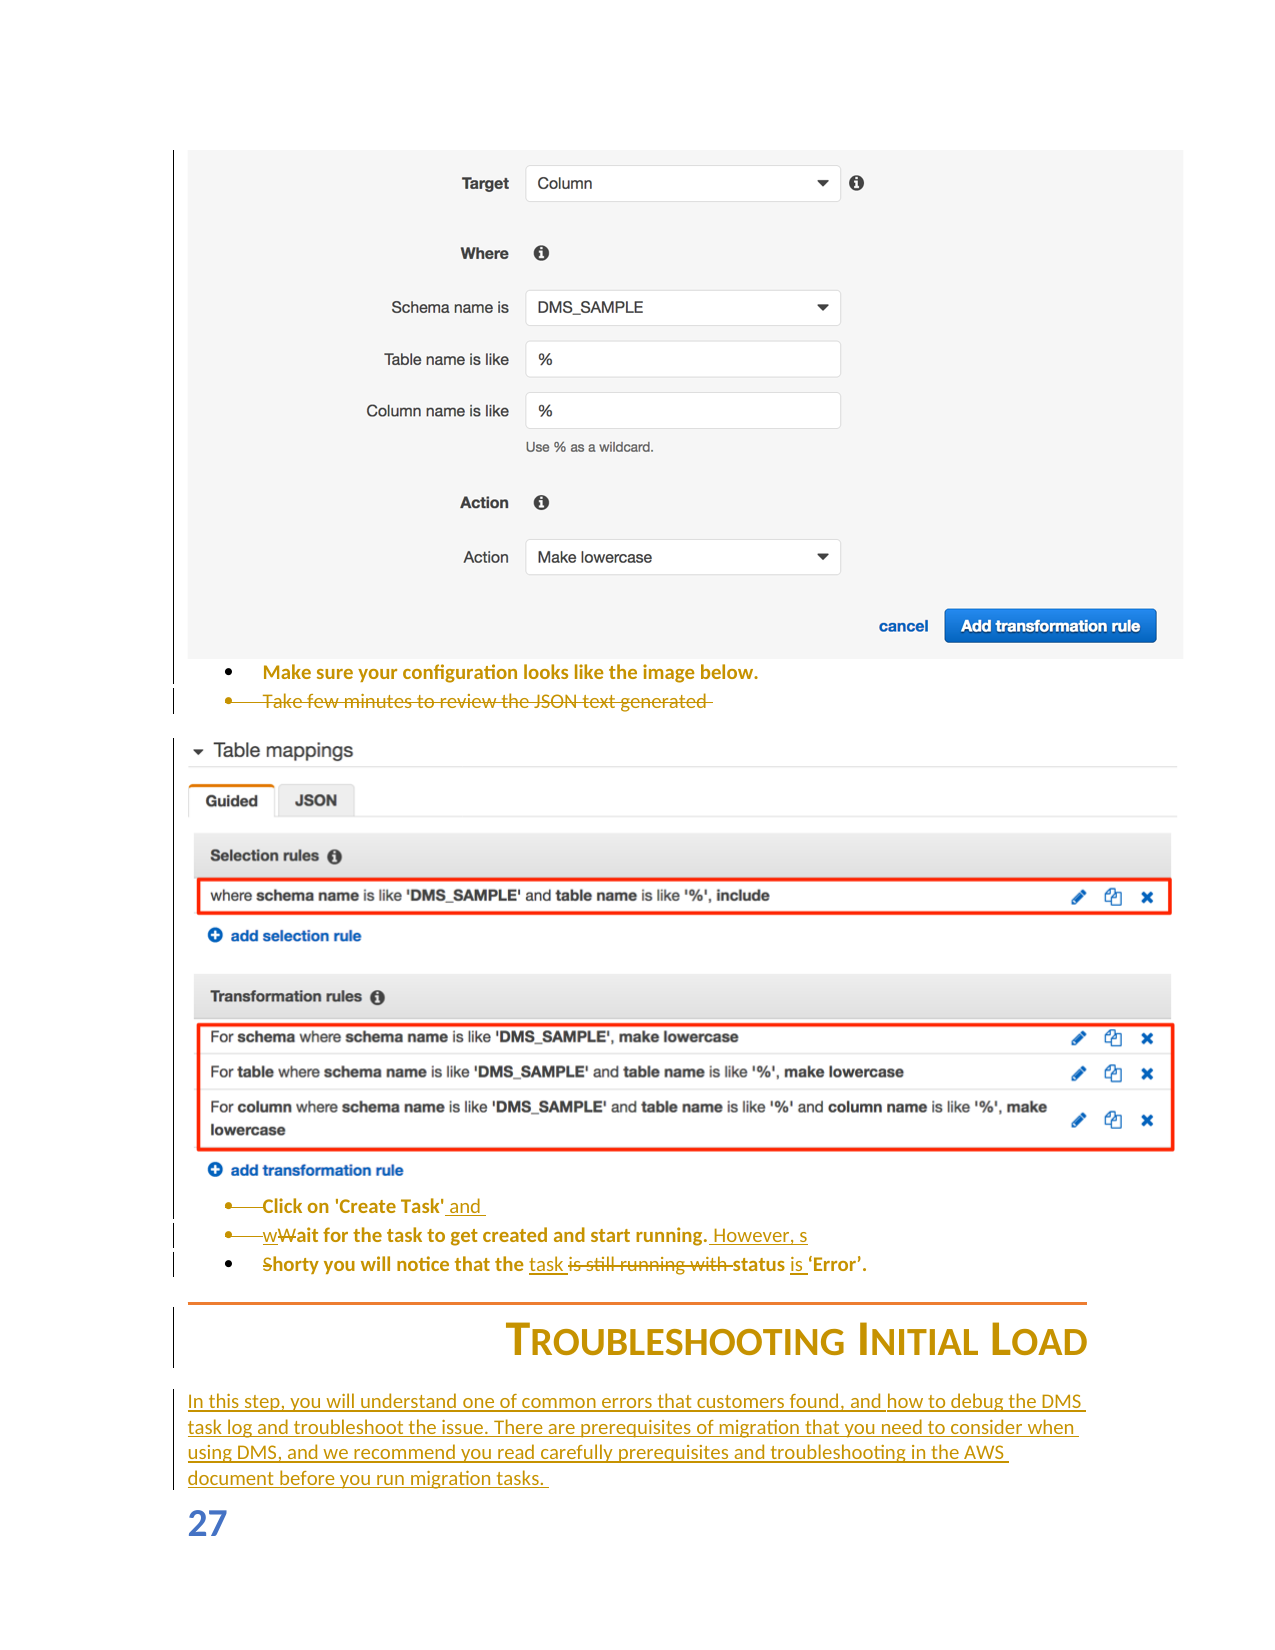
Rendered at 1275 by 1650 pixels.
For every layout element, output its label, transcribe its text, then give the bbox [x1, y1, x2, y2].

list Make sure your configuration looks like the image below. [225, 659, 1087, 684]
list ait for the task to get created and start running. [225, 1222, 1087, 1248]
list horty you will notice that the status ‘Error’. [225, 1252, 1087, 1277]
picture [187, 150, 1184, 659]
list Click on 'Create Task' [225, 1194, 1087, 1219]
title Troubleshooting Initial Load [187, 1303, 1087, 1368]
picture [187, 738, 1184, 1194]
